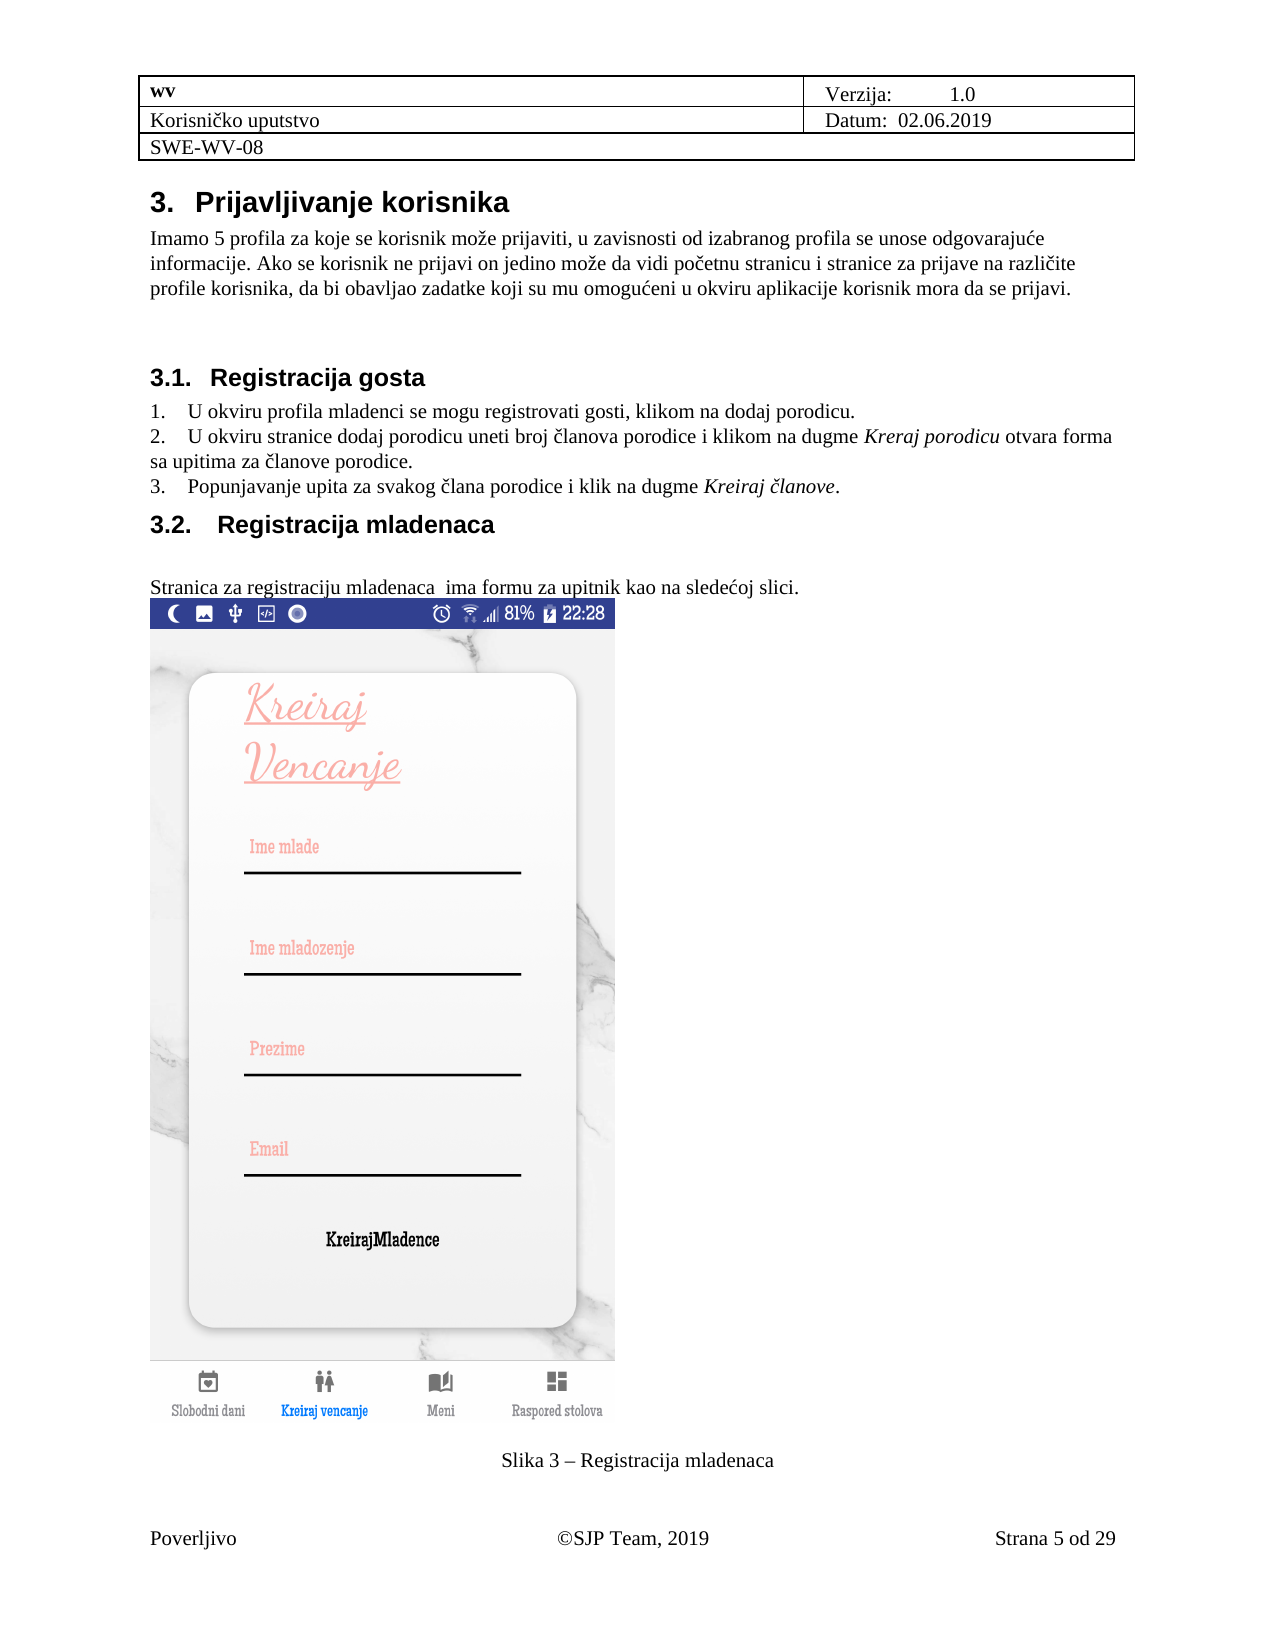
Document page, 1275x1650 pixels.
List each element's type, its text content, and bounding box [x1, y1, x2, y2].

text Imamo 5 profila za koje se korisnik može prijaviti, u zavisnosti od izabranog profila se unose odgovarajuće informacije. Ako se korisnik ne prijavi on jedino može da vidi početnu stranicu i stranice za prijave na različite profile korisnika, da bi obavljao zadatke koji su mu omogućeni u okviru aplikacije korisnik mora da se prijavi. [150, 225, 1125, 300]
subtitle Registracija mladenaca [150, 510, 1125, 539]
list U okviru stranice dodaj porodicu uneti broj članova porodice i klikom na dugme Kreraj porodicu otvara forma sa upitima za članove porodice. [150, 423, 1125, 473]
text Stranica za registraciju mladenaca ima formu za upitnik kao na sledećoj slici. [150, 574, 1125, 599]
list Popunjavanje upita za svakog člana porodice i klik na dugme Kreiraj članove. [150, 473, 1125, 498]
subtitle Prijavljivanje korisnika [150, 185, 1125, 219]
text Slika 3 – Registracija mladenaca [150, 1447, 1125, 1472]
subtitle Registracija gosta [150, 363, 1125, 391]
picture [150, 598, 615, 1423]
list U okviru profila mladenci se mogu registrovati gosti, klikom na dodaj porodicu. [150, 398, 1125, 423]
